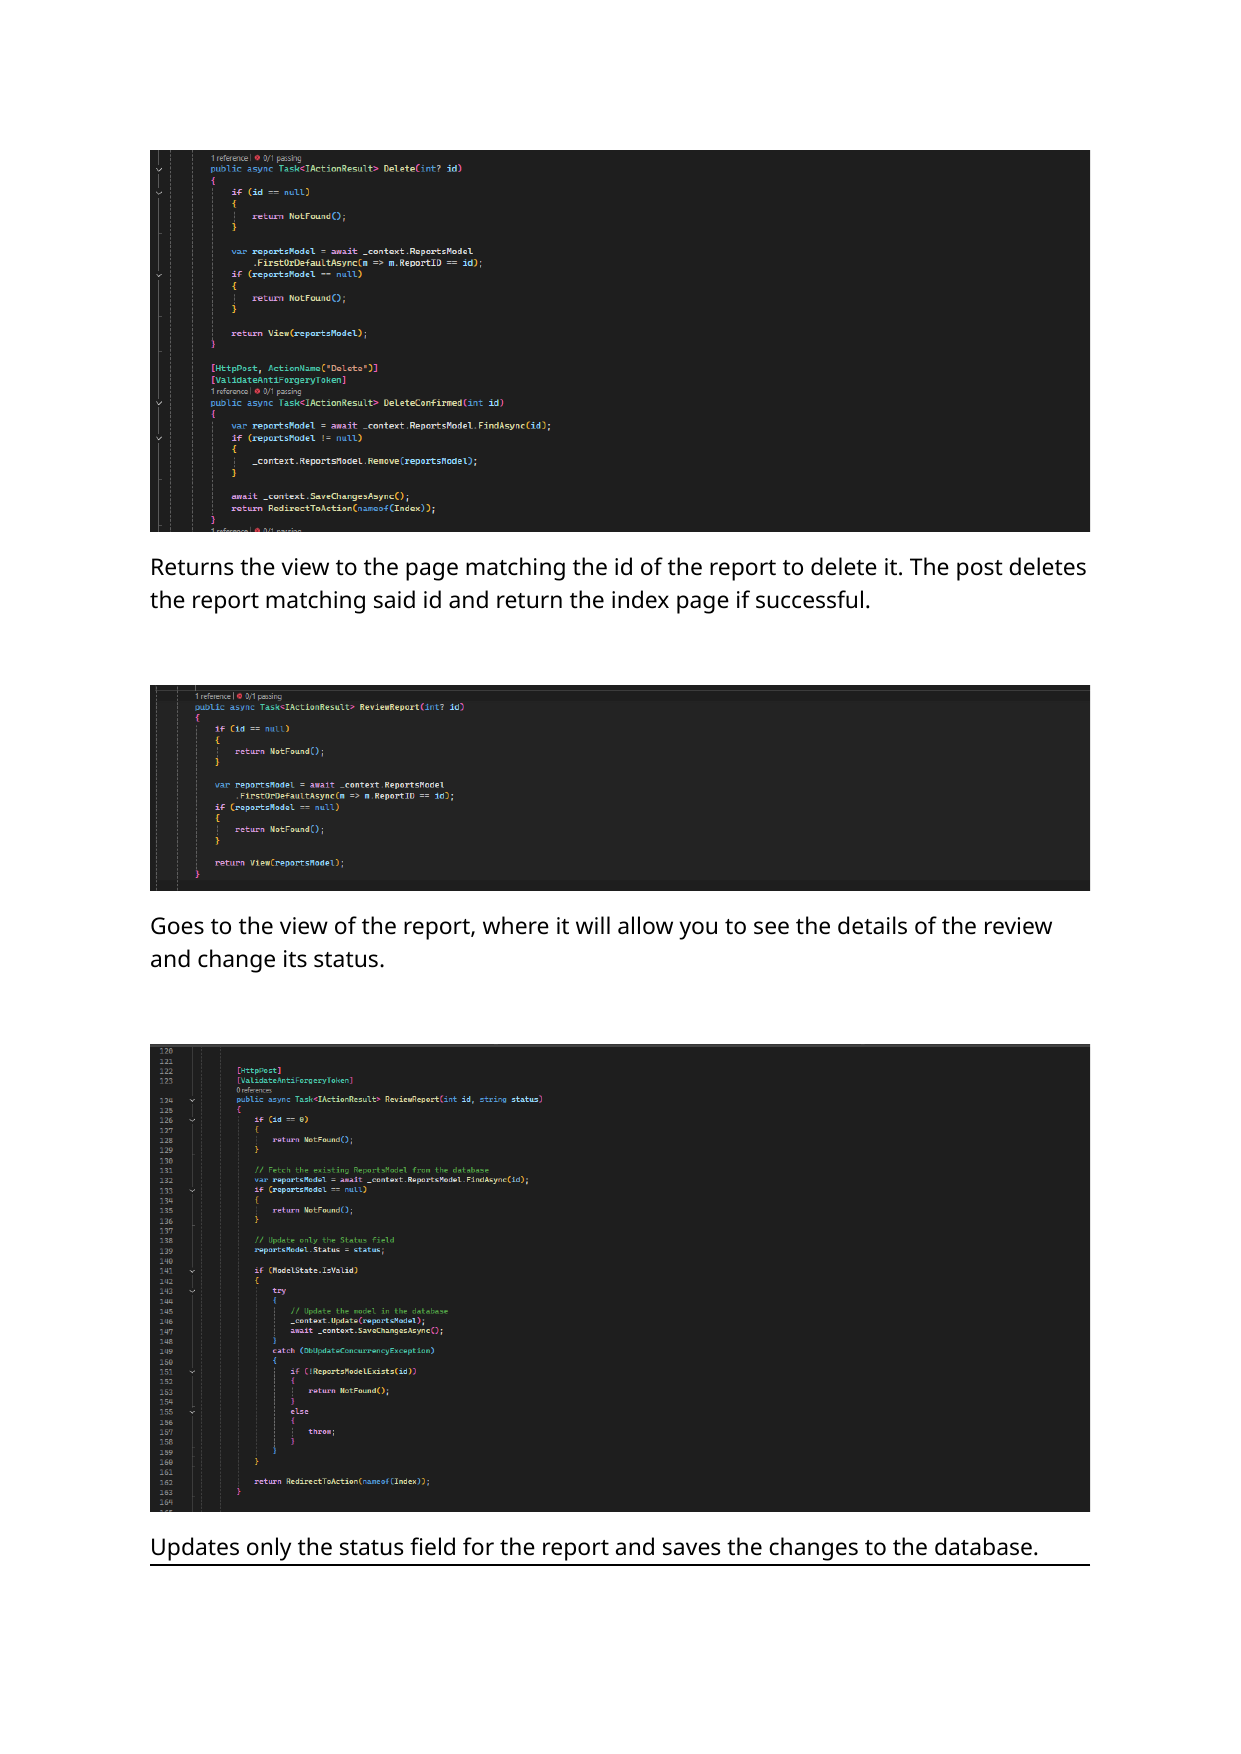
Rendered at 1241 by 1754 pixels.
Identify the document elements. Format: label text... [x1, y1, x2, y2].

text Updates only the status field for the report and saves the changes to the database. [150, 1531, 1090, 1564]
text Returns the view to the page matching the id of the report to delete it. The post deletes the report matching said id and return the index page if successful. [150, 551, 1090, 616]
picture [150, 1044, 1091, 1512]
text Goes to the view of the report, where it will allow you to see the details of the review and change its status. [150, 909, 1090, 974]
picture [150, 150, 1091, 532]
picture [150, 685, 1091, 891]
